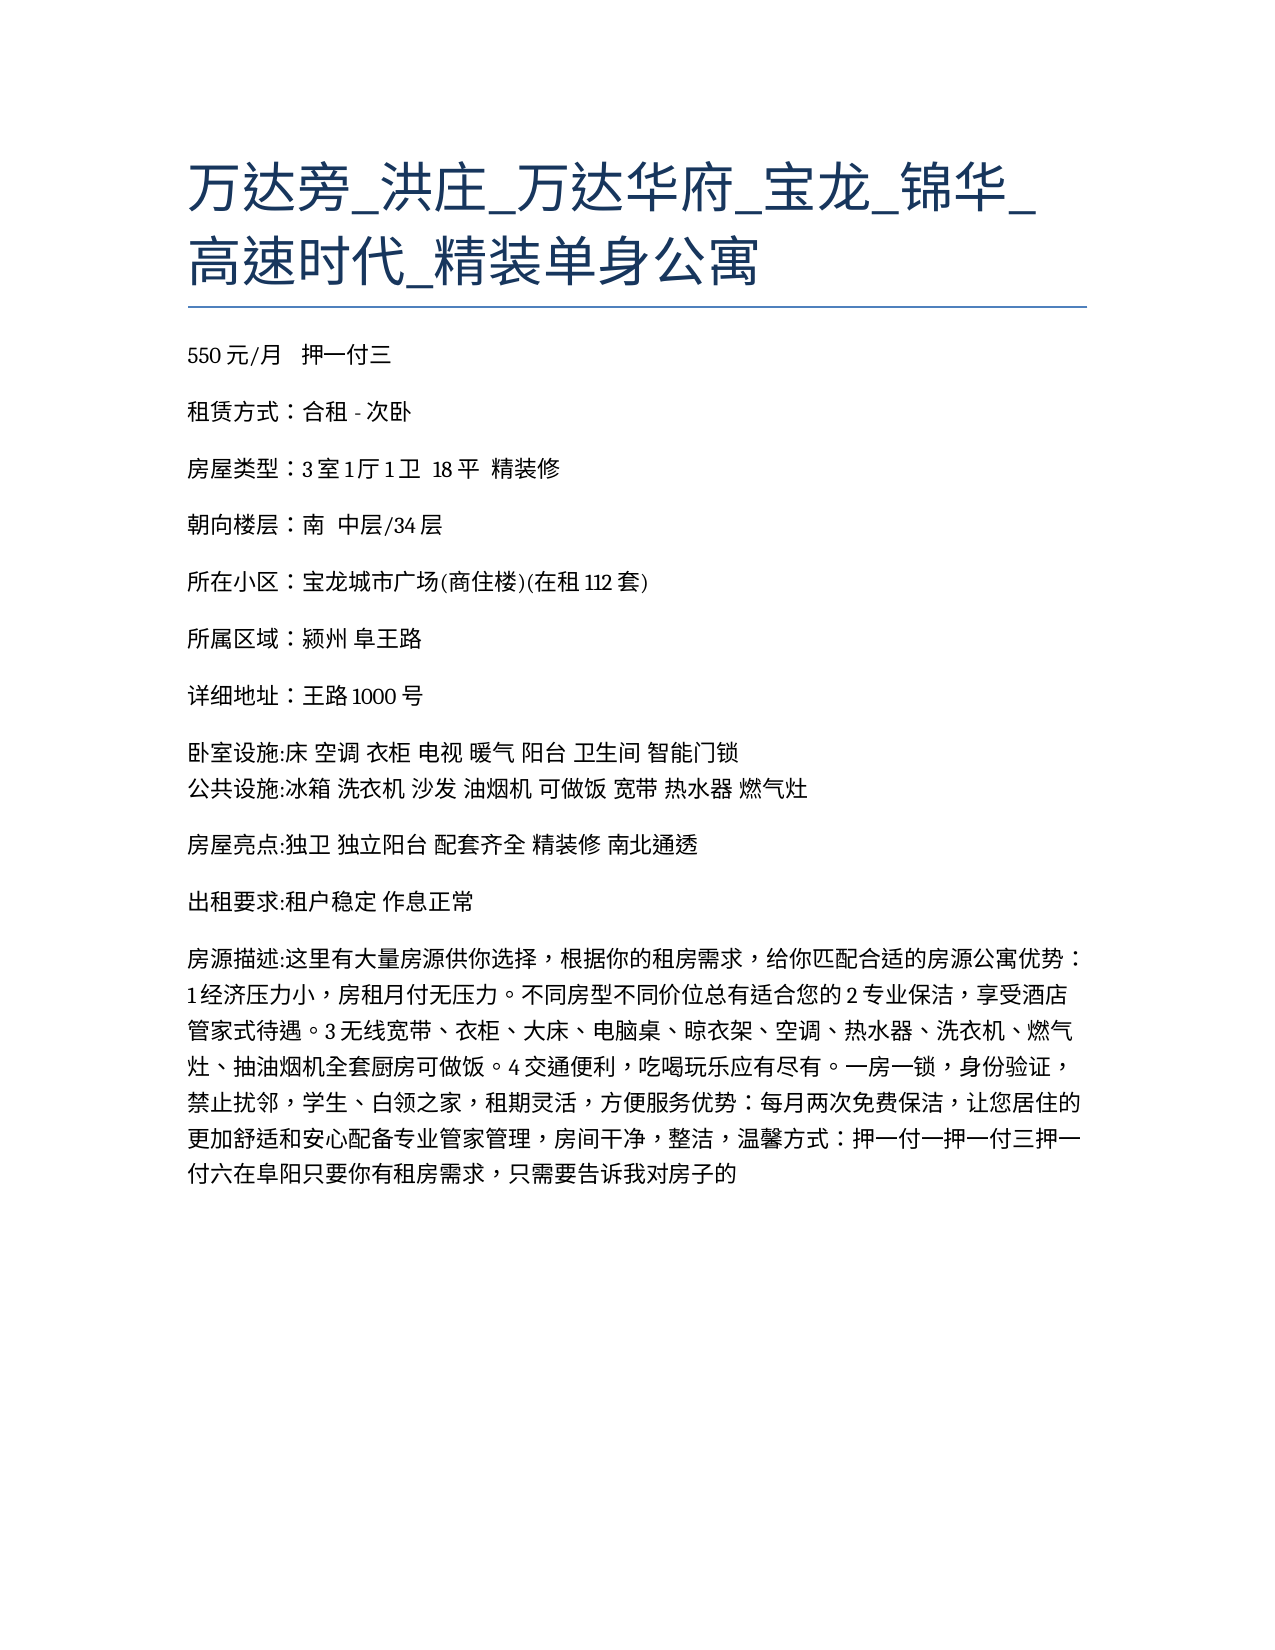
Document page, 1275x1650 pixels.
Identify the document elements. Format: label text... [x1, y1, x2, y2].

text 出租要求:租户稳定 作息正常 [187, 886, 1087, 917]
text 租赁方式：合租 - 次卧 [187, 396, 1087, 427]
text 所在小区：宝龙城市广场(商住楼)(在租112套) [187, 566, 1087, 597]
text 卧室设施:床 空调 衣柜 电视 暖气 阳台 卫生间 智能门锁 公共设施:冰箱 洗衣机 沙发 油烟机 可做饭 宽带 热水器 燃气灶 [187, 737, 1087, 804]
text 550元/月 押一付三 [187, 339, 1087, 370]
text 所属区域：颍州 阜王路 [187, 623, 1087, 654]
text 详细地址：王路1000号 [187, 680, 1087, 711]
text 朝向楼层：南 中层/34层 [187, 509, 1087, 541]
text 房屋亮点:独卫 独立阳台 配套齐全 精装修 南北通透 [187, 829, 1087, 861]
text 房源描述:这里有大量房源供你选择，根据你的租房需求，给你匹配合适的房源公寓优势：1经济压力小，房租月付无压力。不同房型不同价位总有适合您的2专业保洁，享受酒店管家式待遇。3无线宽带、衣柜、大床、电脑桌、晾衣架、空调、热水器、洗衣机、燃气灶、抽油烟机全套厨房可做饭。4交通便利，吃喝玩乐应有尽有。一房一锁，身份验证，禁止扰邻，学生、白领之家，租期灵活，方便服务优势：每月两次免费保洁，让您居住的更加舒适和安心配备专业管家管理，房间干净，整洁，温馨方式：押一付一押一付三押一付六在阜阳只要你有租房需求，只需要告诉我对房子的 [187, 943, 1087, 1190]
text 房屋类型：3室1厅1卫 18平 精装修 [187, 453, 1087, 484]
title 万达旁_洪庄_万达华府_宝龙_锦华_高速时代_精装单身公寓 [187, 150, 1087, 308]
